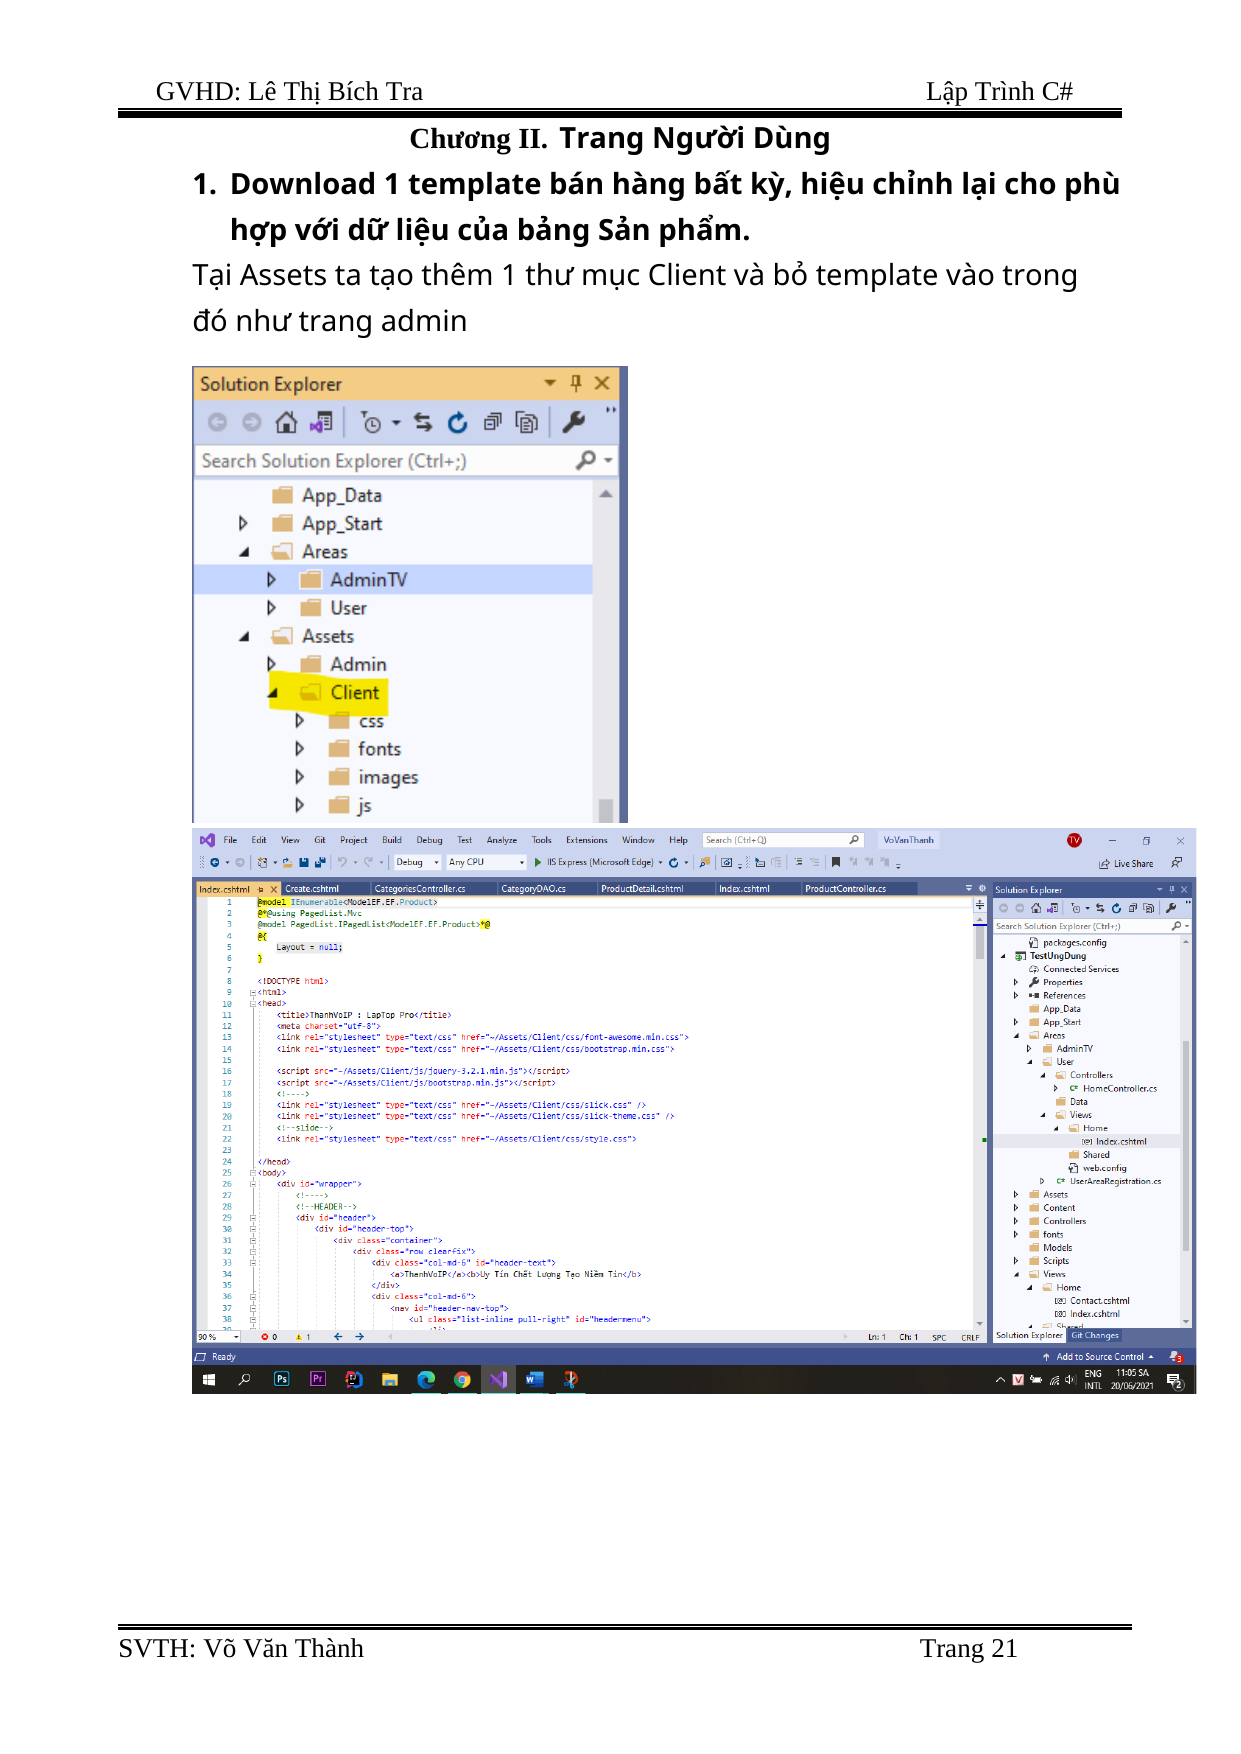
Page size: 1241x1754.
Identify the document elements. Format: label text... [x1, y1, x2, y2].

picture [192, 828, 1197, 1394]
picture [192, 366, 628, 823]
text Trang Người Dùng [118, 118, 1122, 157]
list Download 1 template bán hàng bất kỳ, hiệu chỉnh lại cho phù hợp với dữ liệu của bảng Sản phẩm. [192, 163, 1122, 248]
list Tại Assets ta tạo thêm 1 thư mục Client và bỏ template vào trong đó như trang admin [192, 254, 1122, 340]
